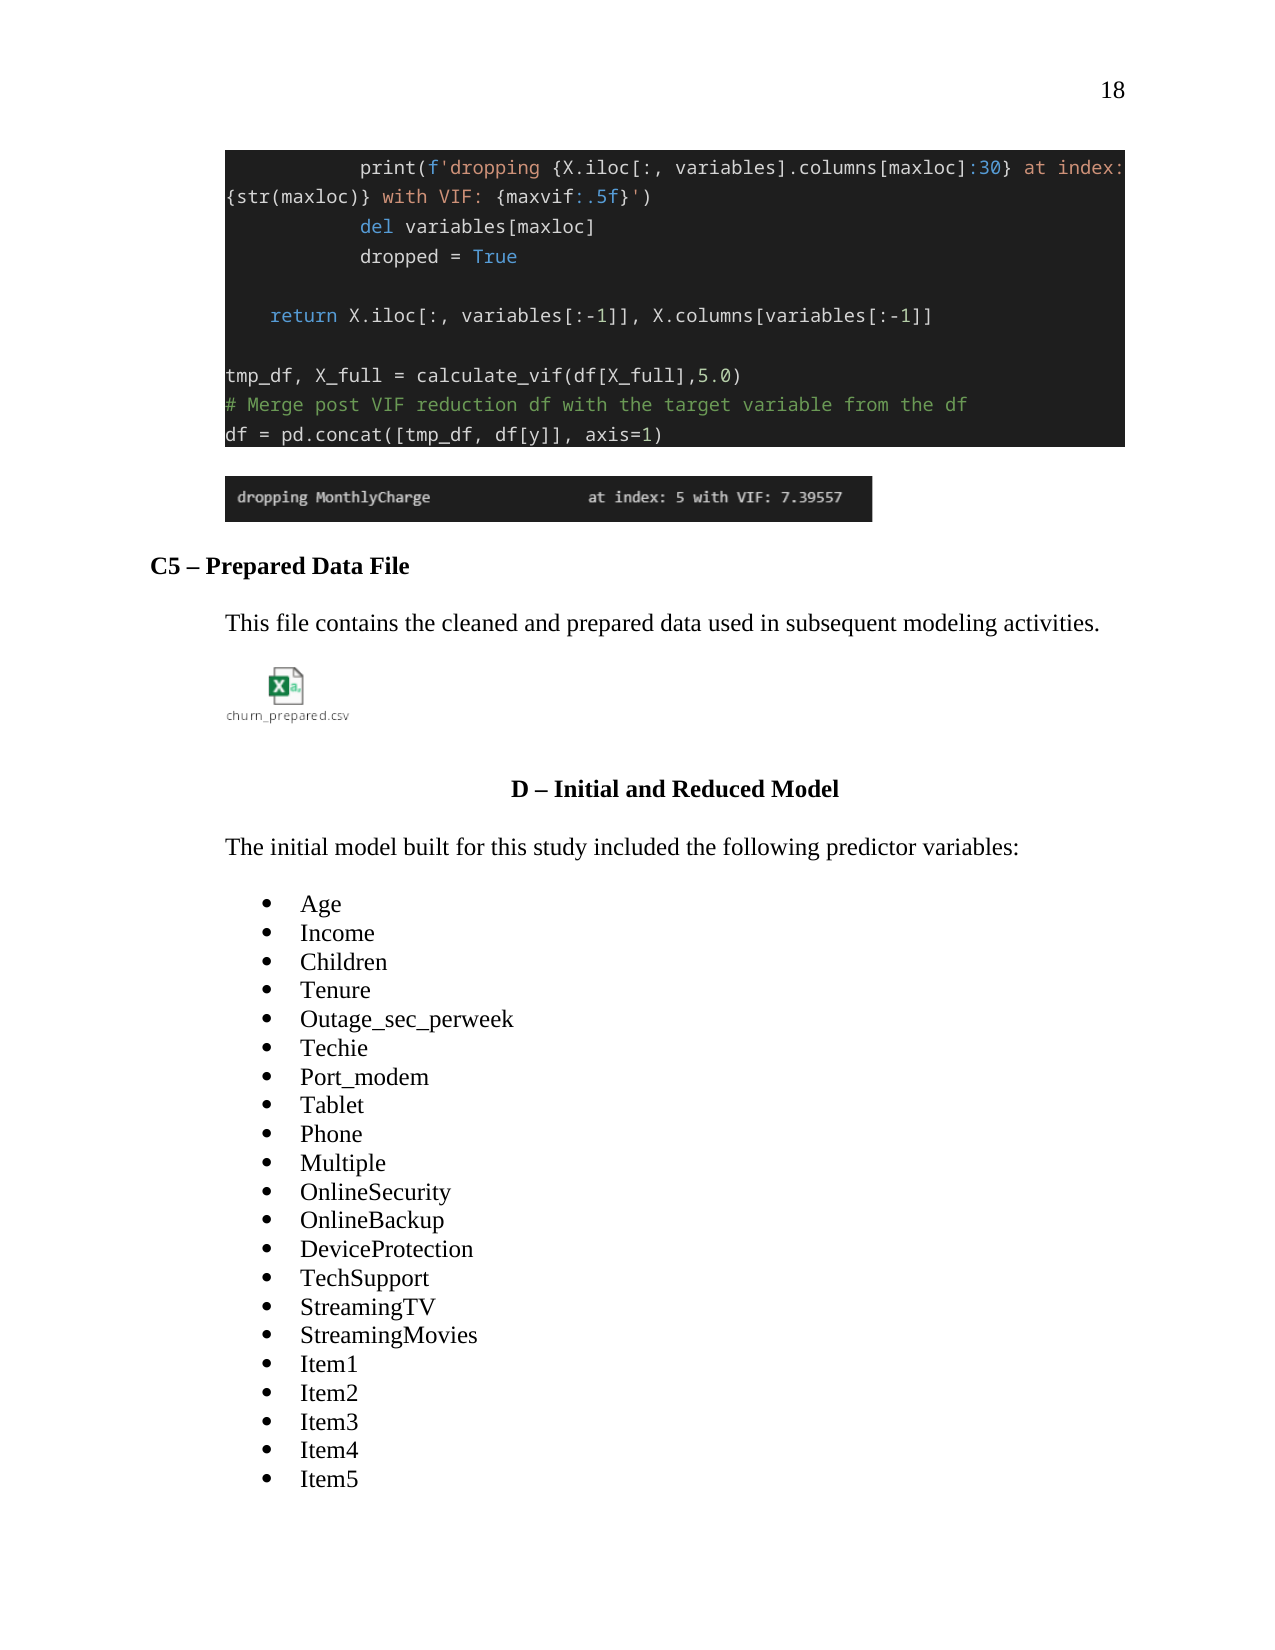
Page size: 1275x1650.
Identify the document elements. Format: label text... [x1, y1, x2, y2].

list Tenure [262, 976, 1125, 1004]
text df = pd.concat([tmp_df, df[y]], axis=1) [225, 417, 1125, 447]
picture [225, 476, 873, 522]
list Item5 [262, 1464, 1125, 1493]
text return X.iloc[:, variables[:-1]], X.columns[variables[:-1]] [225, 298, 1125, 328]
subtitle D – Initial and Reduced Model [150, 774, 1125, 803]
list StreamingTV [262, 1292, 1125, 1321]
list StreamingMovies [262, 1321, 1125, 1349]
list Techie [262, 1033, 1125, 1062]
list Item4 [262, 1436, 1125, 1464]
list OnlineSecurity [262, 1177, 1125, 1206]
text dropped = True [225, 239, 1125, 269]
list DeviceProtection [262, 1234, 1125, 1263]
list Outage_sec_perweek [262, 1004, 1125, 1033]
list Tablet [262, 1091, 1125, 1119]
list Item3 [262, 1407, 1125, 1436]
list Children [262, 947, 1125, 976]
text The initial model built for this study included the following predictor variables: [150, 832, 1125, 861]
text # Merge post VIF reduction df with the target variable from the df [225, 387, 1125, 417]
text tmp_df, X_full = calculate_vif(df[X_full],5.0) [225, 358, 1125, 387]
list OnlineBackup [262, 1206, 1125, 1234]
list Port_modem [262, 1062, 1125, 1091]
text print(f'dropping {X.iloc[:, variables].columns[maxloc]:30} at index: {str(maxloc)} with VIF: {maxvif:.5f}') [225, 150, 1125, 209]
list Phone [262, 1119, 1125, 1148]
text This file contains the cleaned and prepared data used in subsequent modeling activities. [150, 608, 1125, 637]
list Multiple [262, 1148, 1125, 1177]
text del variables[maxloc] [225, 209, 1125, 239]
subtitle C5 – Prepared Data File [150, 551, 1125, 579]
list TechSupport [262, 1263, 1125, 1292]
list Income [262, 918, 1125, 947]
list Age [262, 889, 1125, 918]
list Item1 [262, 1349, 1125, 1378]
list Item2 [262, 1378, 1125, 1407]
